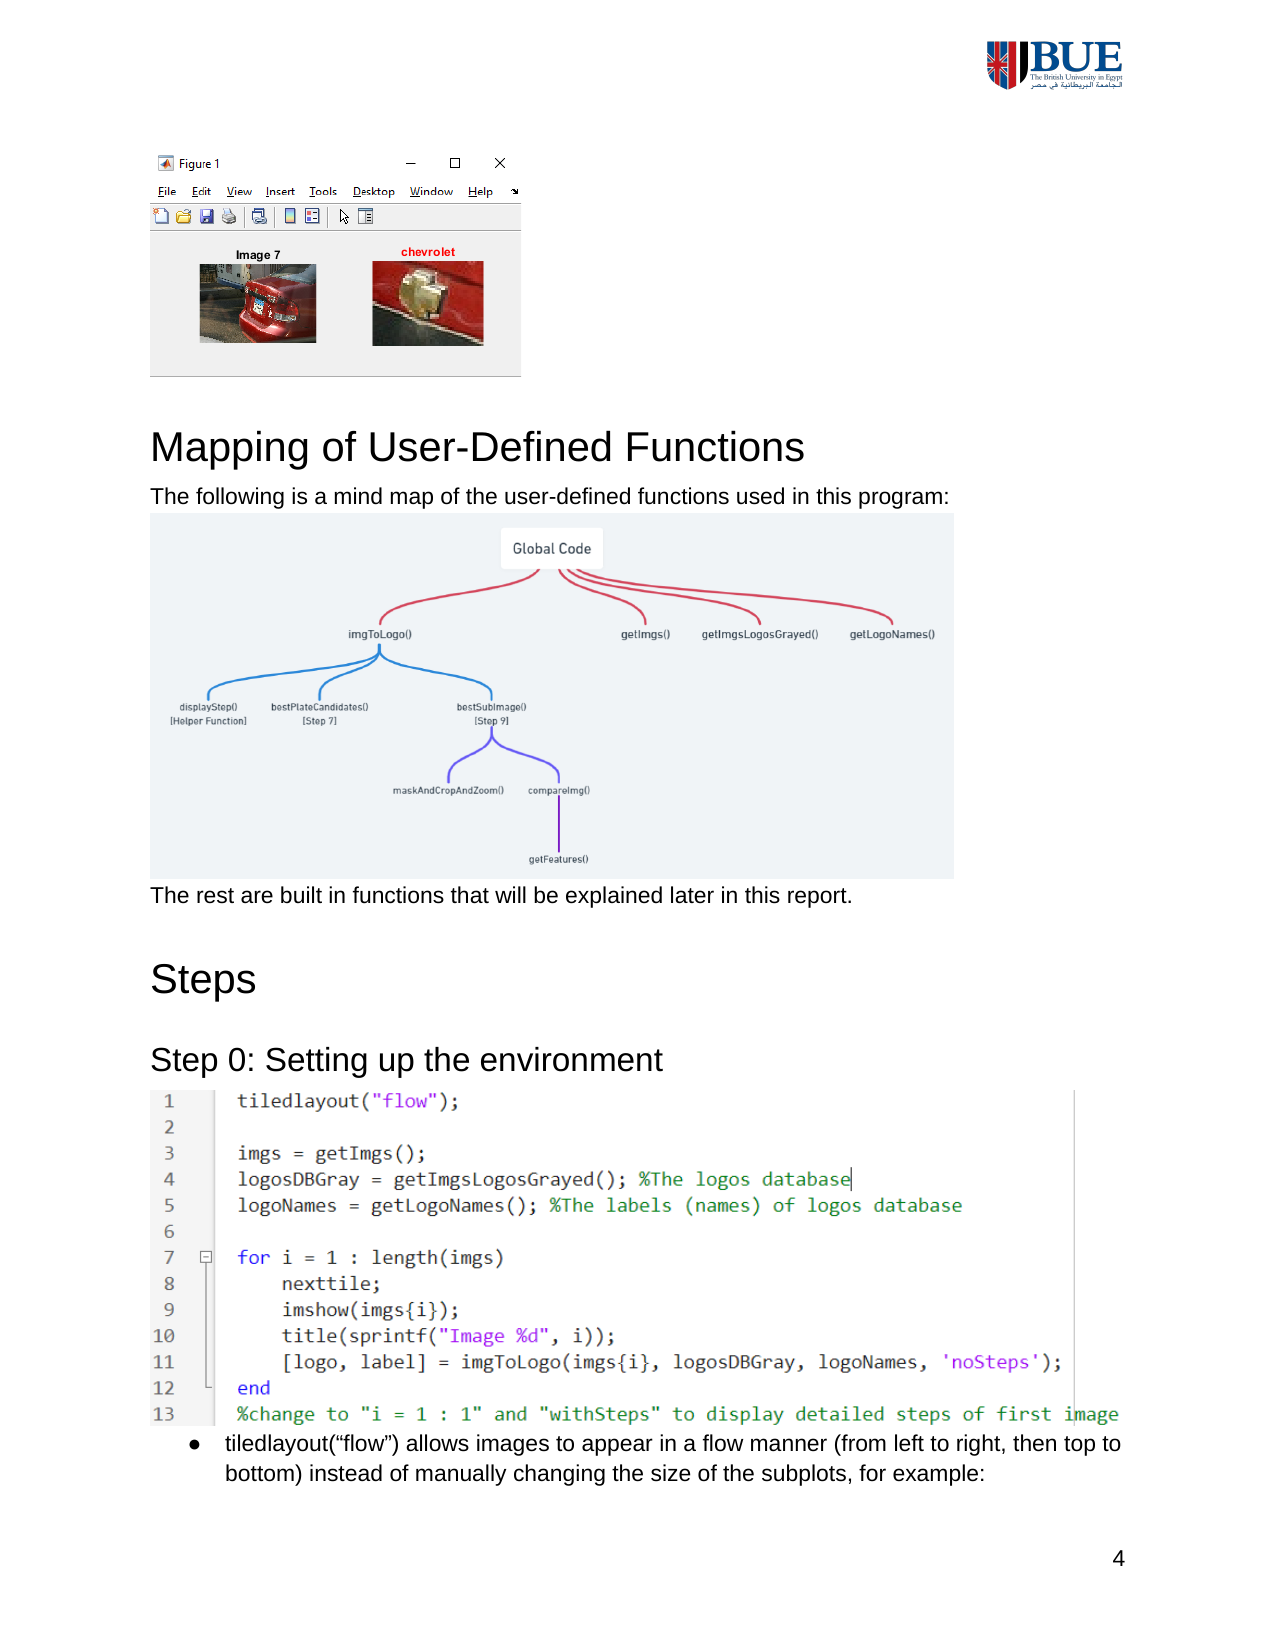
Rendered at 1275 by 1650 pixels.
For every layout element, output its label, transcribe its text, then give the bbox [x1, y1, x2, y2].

text The rest are built in functions that will be explained later in this report. [150, 882, 1125, 909]
text The following is a mind map of the user-defined functions used in this program: [150, 483, 1125, 509]
picture [150, 150, 522, 377]
picture [150, 1090, 1125, 1426]
subtitle Step 0: Setting up the environment [150, 1039, 1125, 1078]
subtitle Steps [150, 954, 1125, 1002]
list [187, 1430, 1125, 1486]
picture [150, 513, 954, 879]
subtitle Mapping of User-Defined Functions [150, 423, 1125, 471]
picture [986, 15, 1125, 114]
